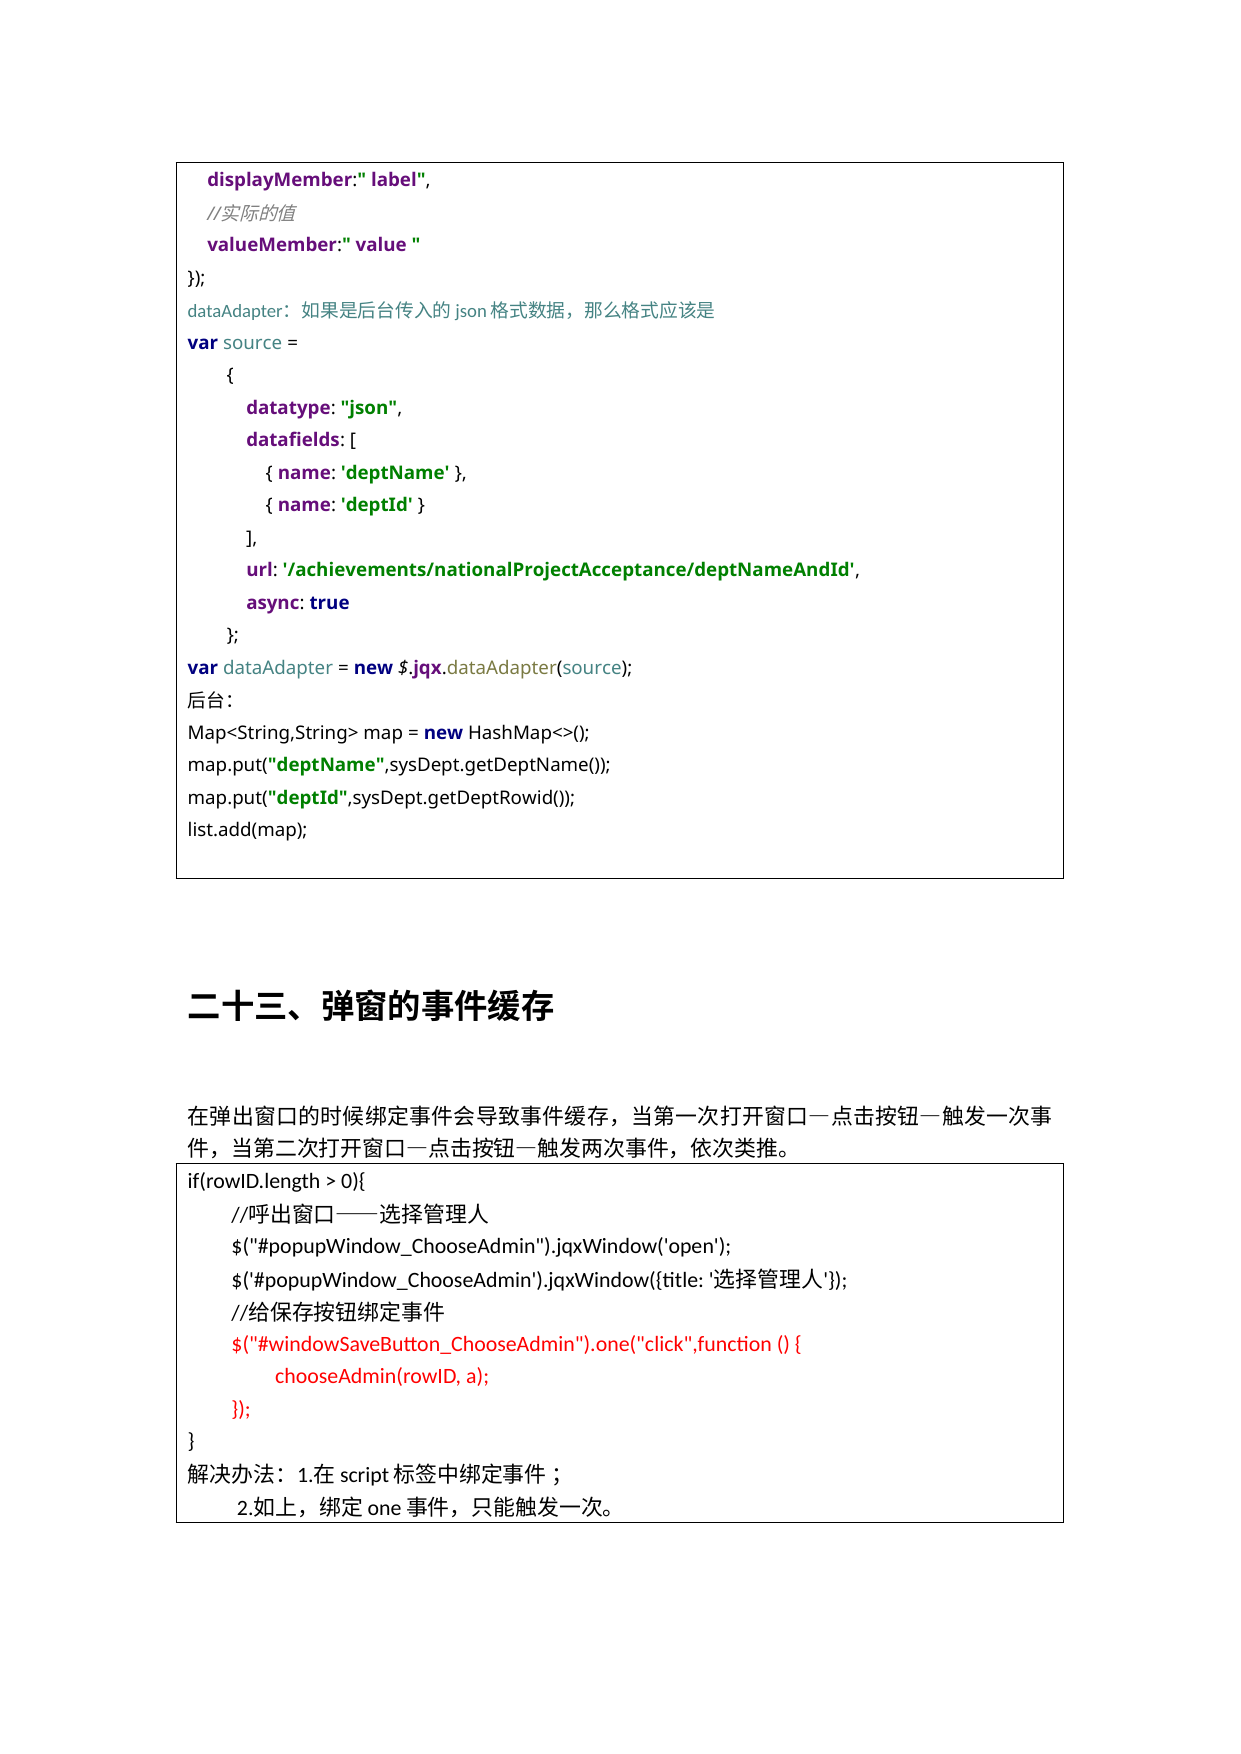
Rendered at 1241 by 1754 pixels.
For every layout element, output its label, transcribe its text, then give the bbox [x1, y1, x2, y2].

text 在弹出窗口的时候绑定事件会导致事件缓存，当第一次打开窗口—点击按钮—触发一次事件，当第二次打开窗口—点击按钮—触发两次事件，依次类推。 [187, 1098, 1053, 1163]
subtitle 二十三、弹窗的事件缓存 [187, 971, 1053, 1036]
table_header if(rowID.length > 0){ //呼出窗口——选择管理人 $("#popupWindow_ChooseAdmin").jqxWindow('open'); $('#popupWindow_ChooseAdmin').jqxWindow({title: '选择管理人'}); //给保存按钮绑定事件 $("#windowSaveButton_ChooseAdmin").one("click",function () { chooseAdmin(rowID, a); }); } 解决办法：1.在script标签中绑定事件 ； 2.如上，绑定one事件，只能触发一次。 [177, 1164, 1063, 1522]
